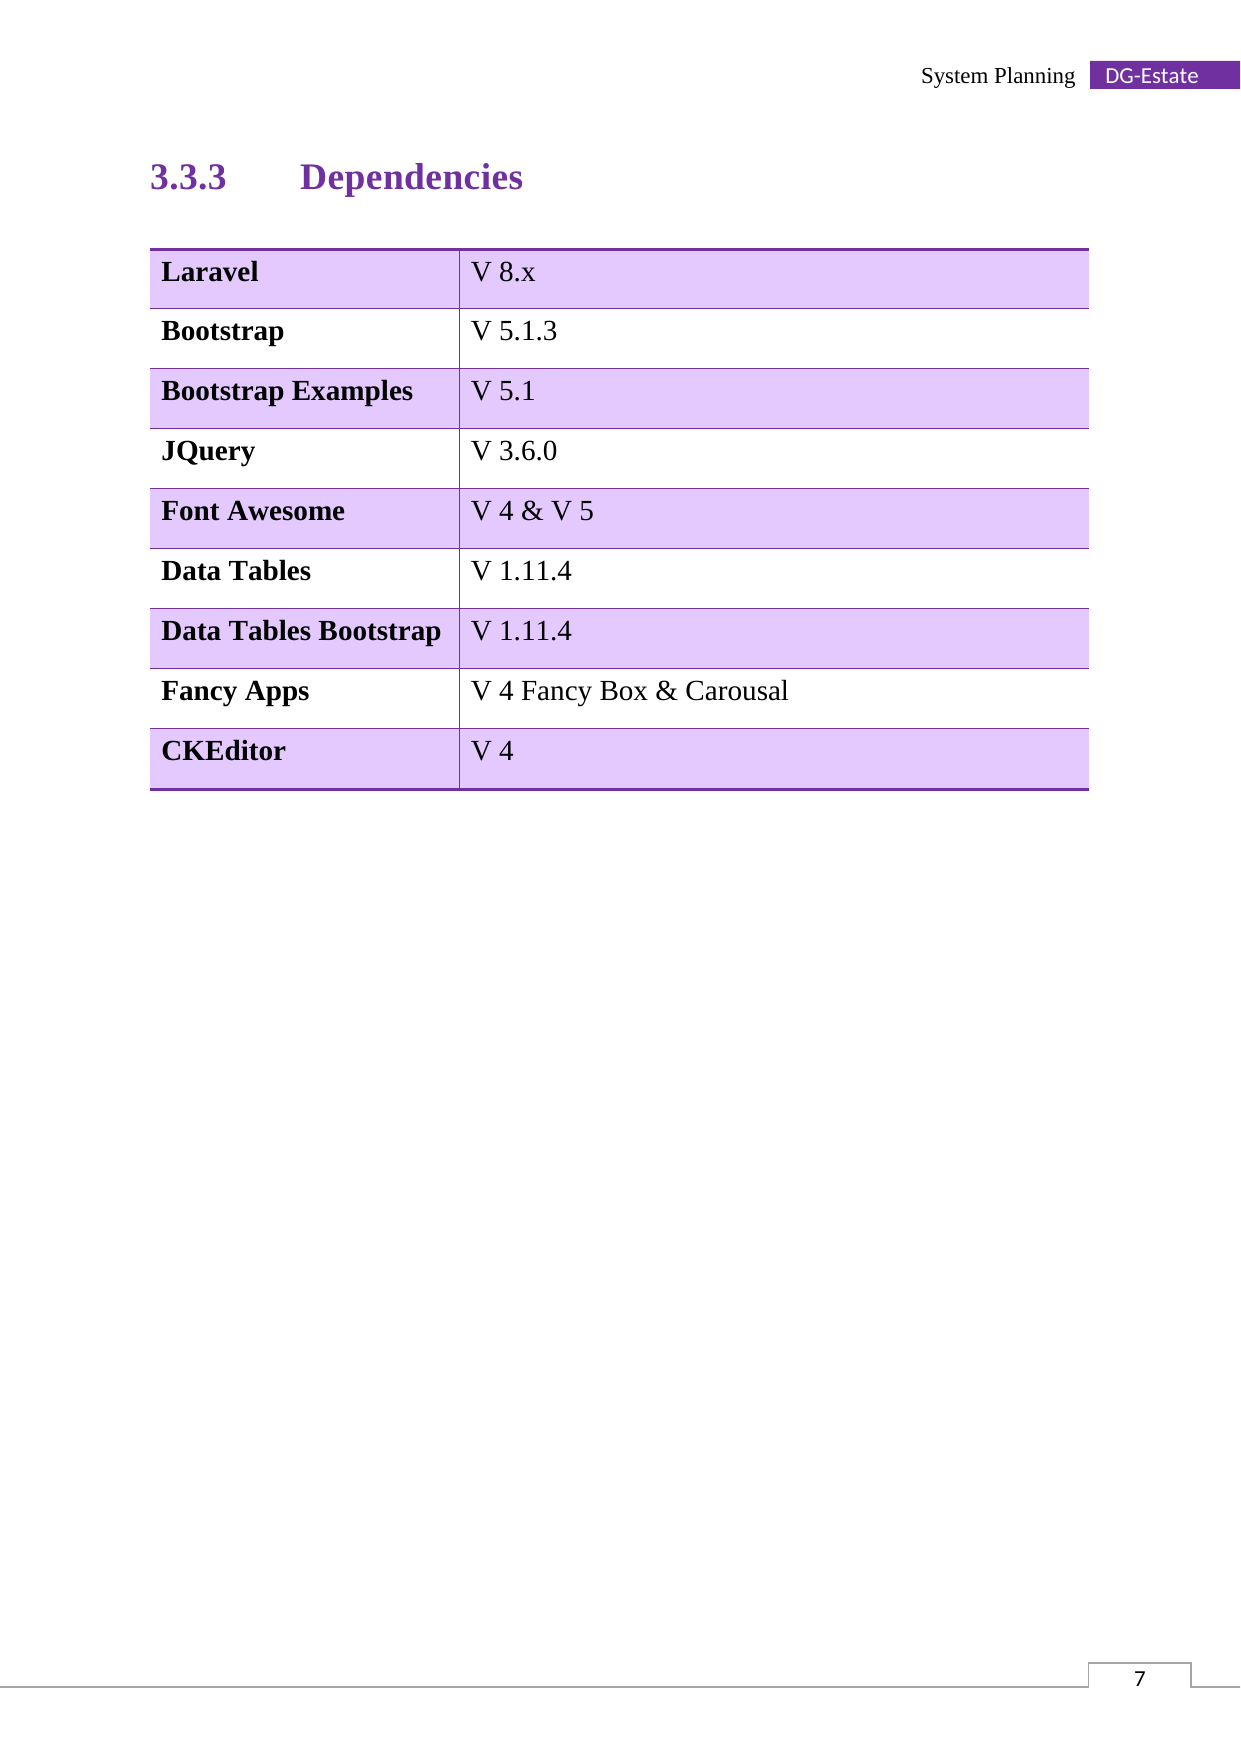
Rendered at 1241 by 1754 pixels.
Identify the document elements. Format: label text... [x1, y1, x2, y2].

table_cell Bootstrap [150, 309, 459, 368]
table_cell Fancy Apps [150, 669, 459, 728]
table_cell V 1.11.4 [460, 609, 1089, 668]
table_cell Data Tables [150, 549, 459, 608]
table_cell V 4 & V 5 [460, 489, 1089, 548]
table_header Laravel [150, 251, 459, 308]
table_cell Font Awesome [150, 489, 459, 548]
table_cell JQuery [150, 429, 459, 488]
table_cell Bootstrap Examples [150, 369, 459, 428]
table_cell V 5.1 [460, 369, 1089, 428]
table_cell Data Tables Bootstrap [150, 609, 459, 668]
table_cell V 3.6.0 [460, 429, 1089, 488]
table_cell V 4 [460, 729, 1089, 788]
subtitle Dependencies [150, 154, 1090, 197]
table_cell V 1.11.4 [460, 549, 1089, 608]
table_cell CKEditor [150, 729, 459, 788]
table_header V 8.x [460, 251, 1089, 308]
table_cell V 5.1.3 [460, 309, 1089, 368]
table_cell V 4 Fancy Box & Carousal [460, 669, 1089, 728]
